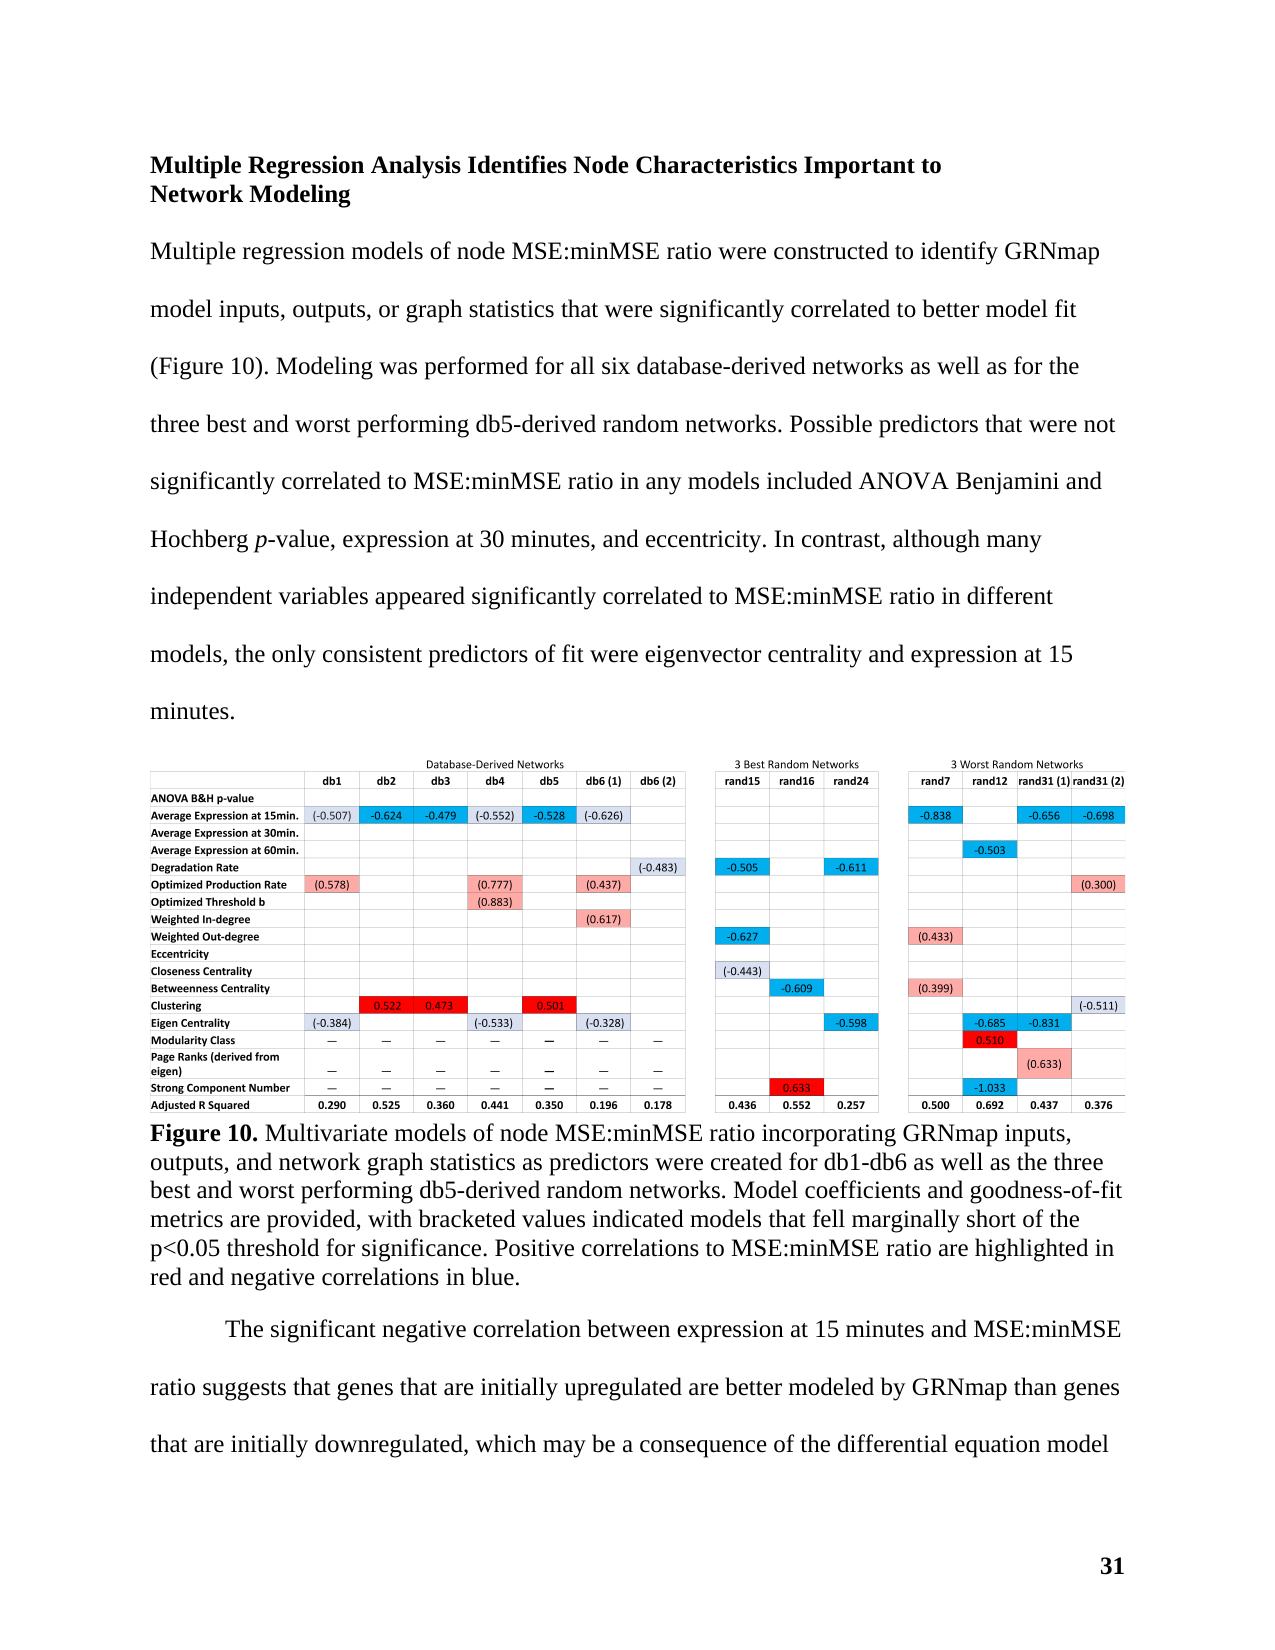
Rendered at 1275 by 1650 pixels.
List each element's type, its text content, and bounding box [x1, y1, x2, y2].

text Multiple Regression Analysis Identifies Node Characteristics Important to [150, 150, 1125, 179]
text Multiple regression models of node MSE:minMSE ratio were constructed to identify GRNmap model inputs, outputs, or graph statistics that were significantly correlated to better model fit (Figure 10). Modeling was performed for all six database-derived networks as well as for the three best and worst performing db5-derived random networks. Possible predictors that were not significantly correlated to MSE:minMSE ratio in any models included ANOVA Benjamini and Hochberg p-value, expression at 30 minutes, and eccentricity. In contrast, although many independent variables appeared significantly correlated to MSE:minMSE ratio in different models, the only consistent predictors of fit were eigenvector centrality and expression at 15 minutes. [150, 236, 1125, 725]
text Figure 10. Multivariate models of node MSE:minMSE ratio incorporating GRNmap inputs, outputs, and network graph statistics as predictors were created for db1-db6 as well as the three best and worst performing db5-derived random networks. Model coefficients and goodness-of-fit metrics are provided, with bracketed values indicated models that fell marginally short of the p<0.05 threshold for significance. Positive correlations to MSE:minMSE ratio are highlighted in red and negative correlations in blue. [150, 1118, 1125, 1291]
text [150, 1314, 1125, 1458]
text Network Modeling [150, 179, 1125, 207]
